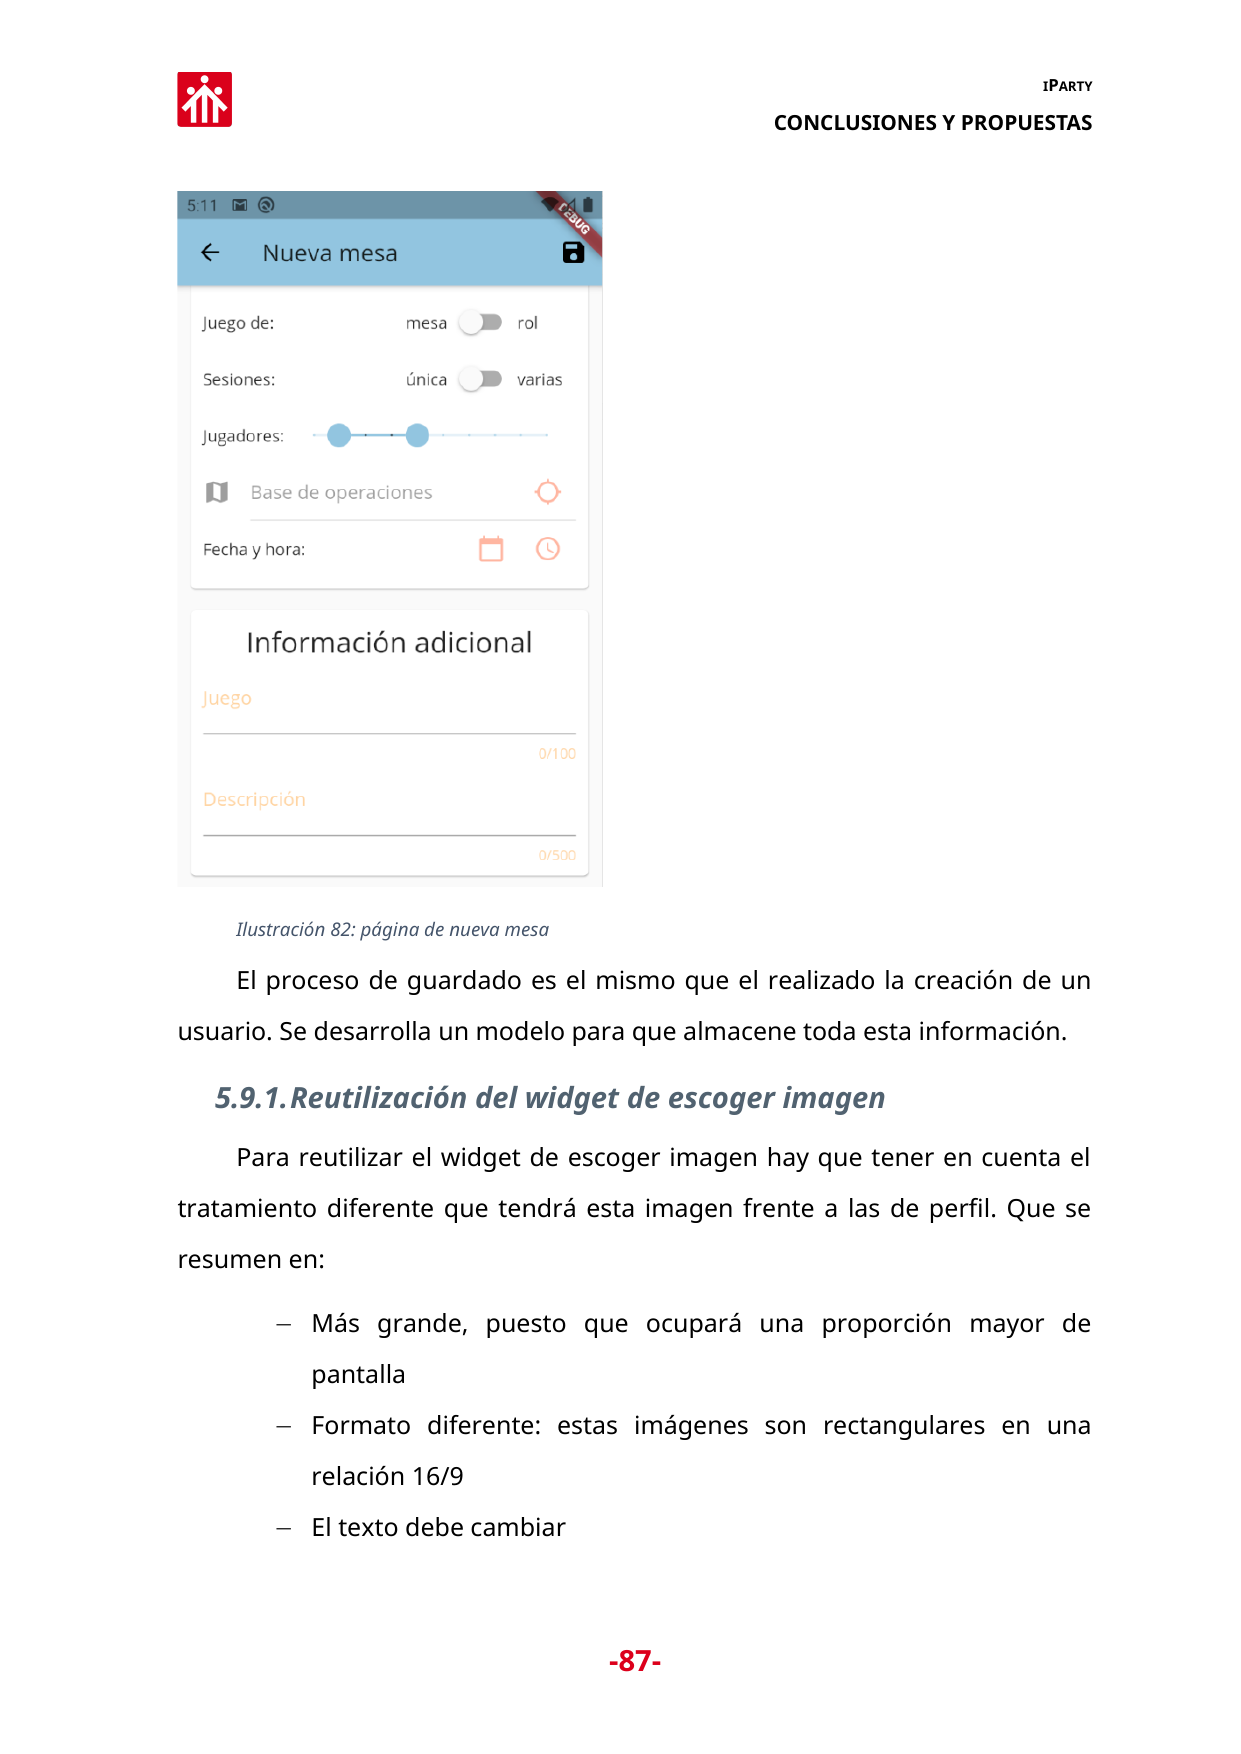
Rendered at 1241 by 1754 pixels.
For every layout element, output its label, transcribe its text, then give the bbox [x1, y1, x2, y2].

list El texto debe cambiar [274, 1509, 1092, 1544]
subtitle Reutilización del widget de escoger imagen [215, 1077, 1092, 1117]
picture [177, 72, 232, 127]
text Para reutilizar el widget de escoger imagen hay que tener en cuenta el tratamiento diferente que tendrá esta imagen frente a las de perfil. Que se resumen en: [177, 1140, 1092, 1276]
list Más grande, puesto que ocupará una proporción mayor de pantalla [274, 1305, 1092, 1391]
text El proceso de guardado es el mismo que el realizado la creación de un usuario. Se desarrolla un modelo para que almacene toda esta información. [177, 963, 1092, 1048]
list Formato diferente: estas imágenes son rectangulares en una relación 16/9 [274, 1407, 1092, 1493]
picture [177, 191, 603, 887]
text Ilustración 82: página de nueva mesa [177, 916, 1092, 942]
